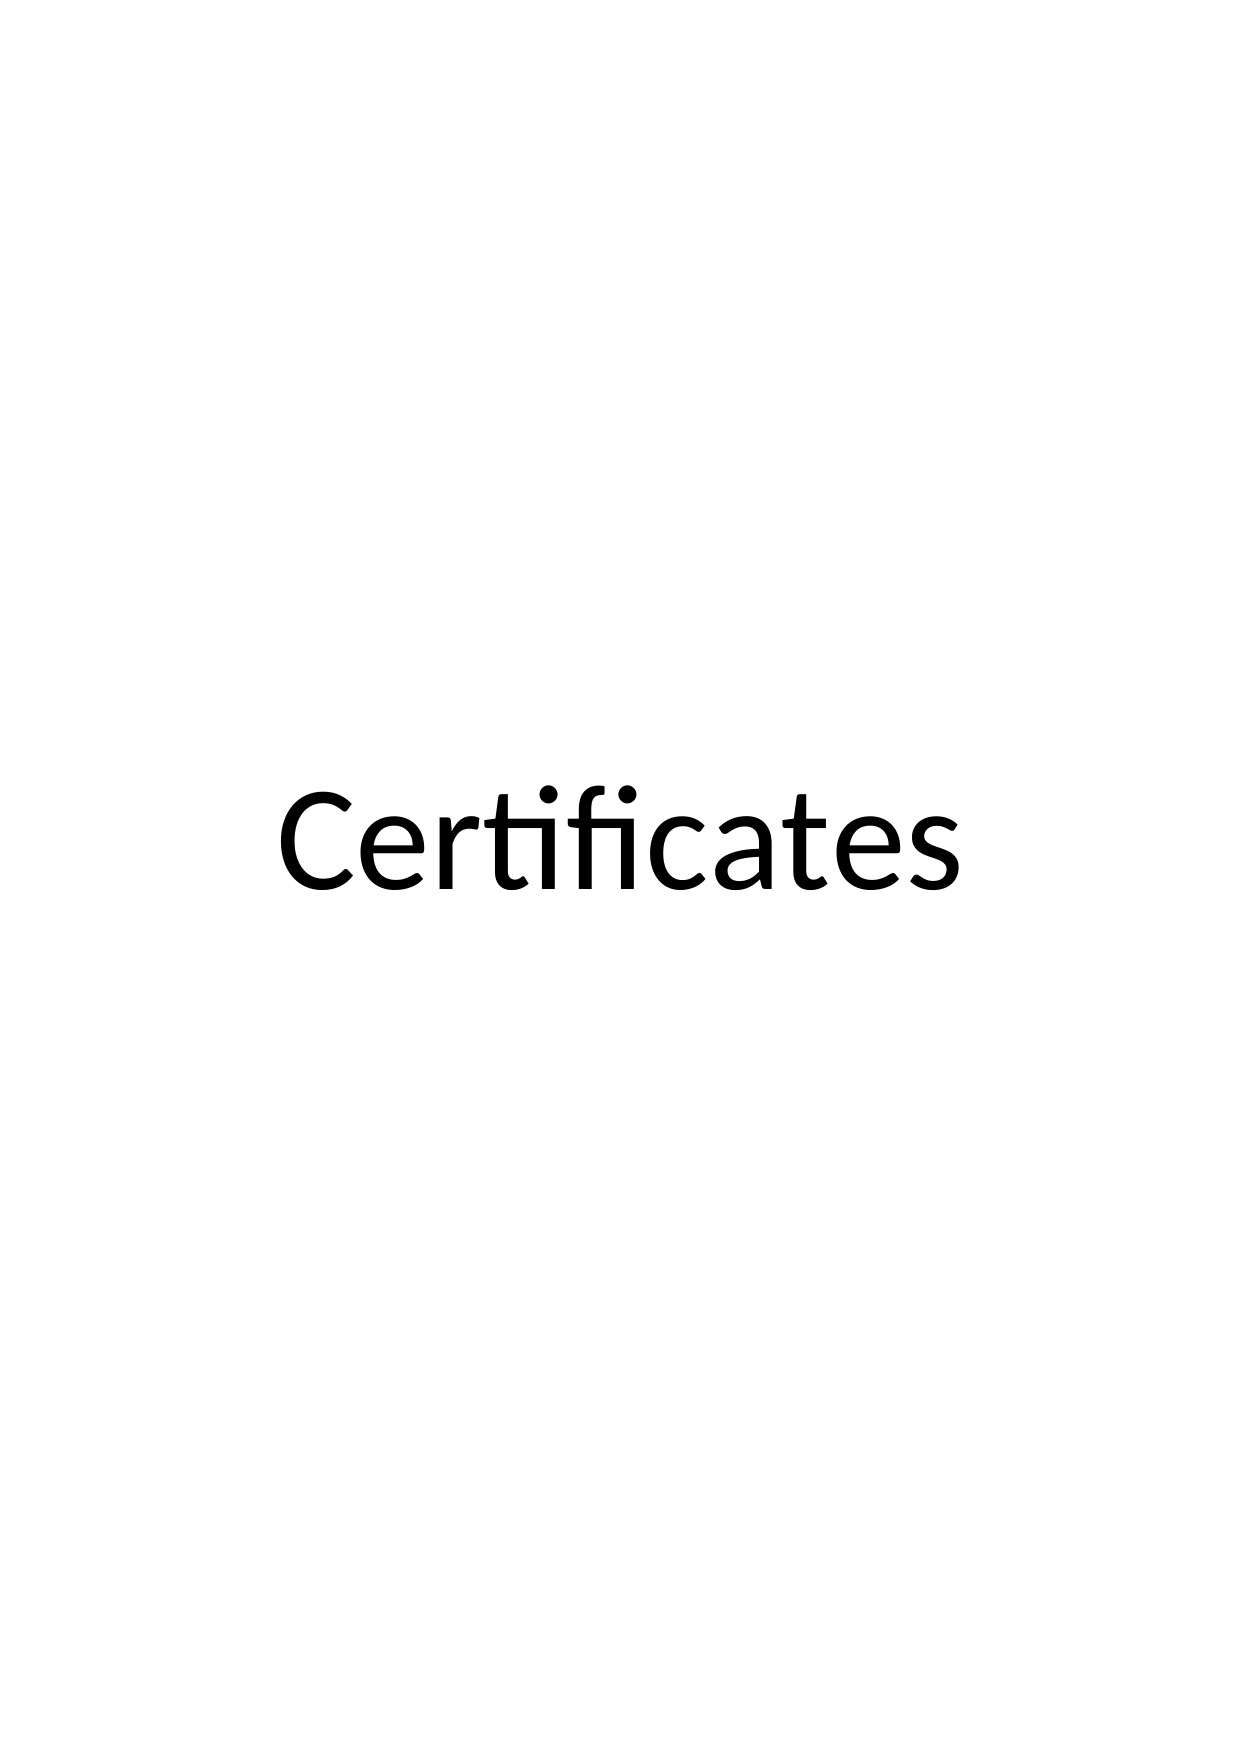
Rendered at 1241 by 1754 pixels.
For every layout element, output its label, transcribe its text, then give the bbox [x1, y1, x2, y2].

text Certificates [150, 744, 1090, 927]
